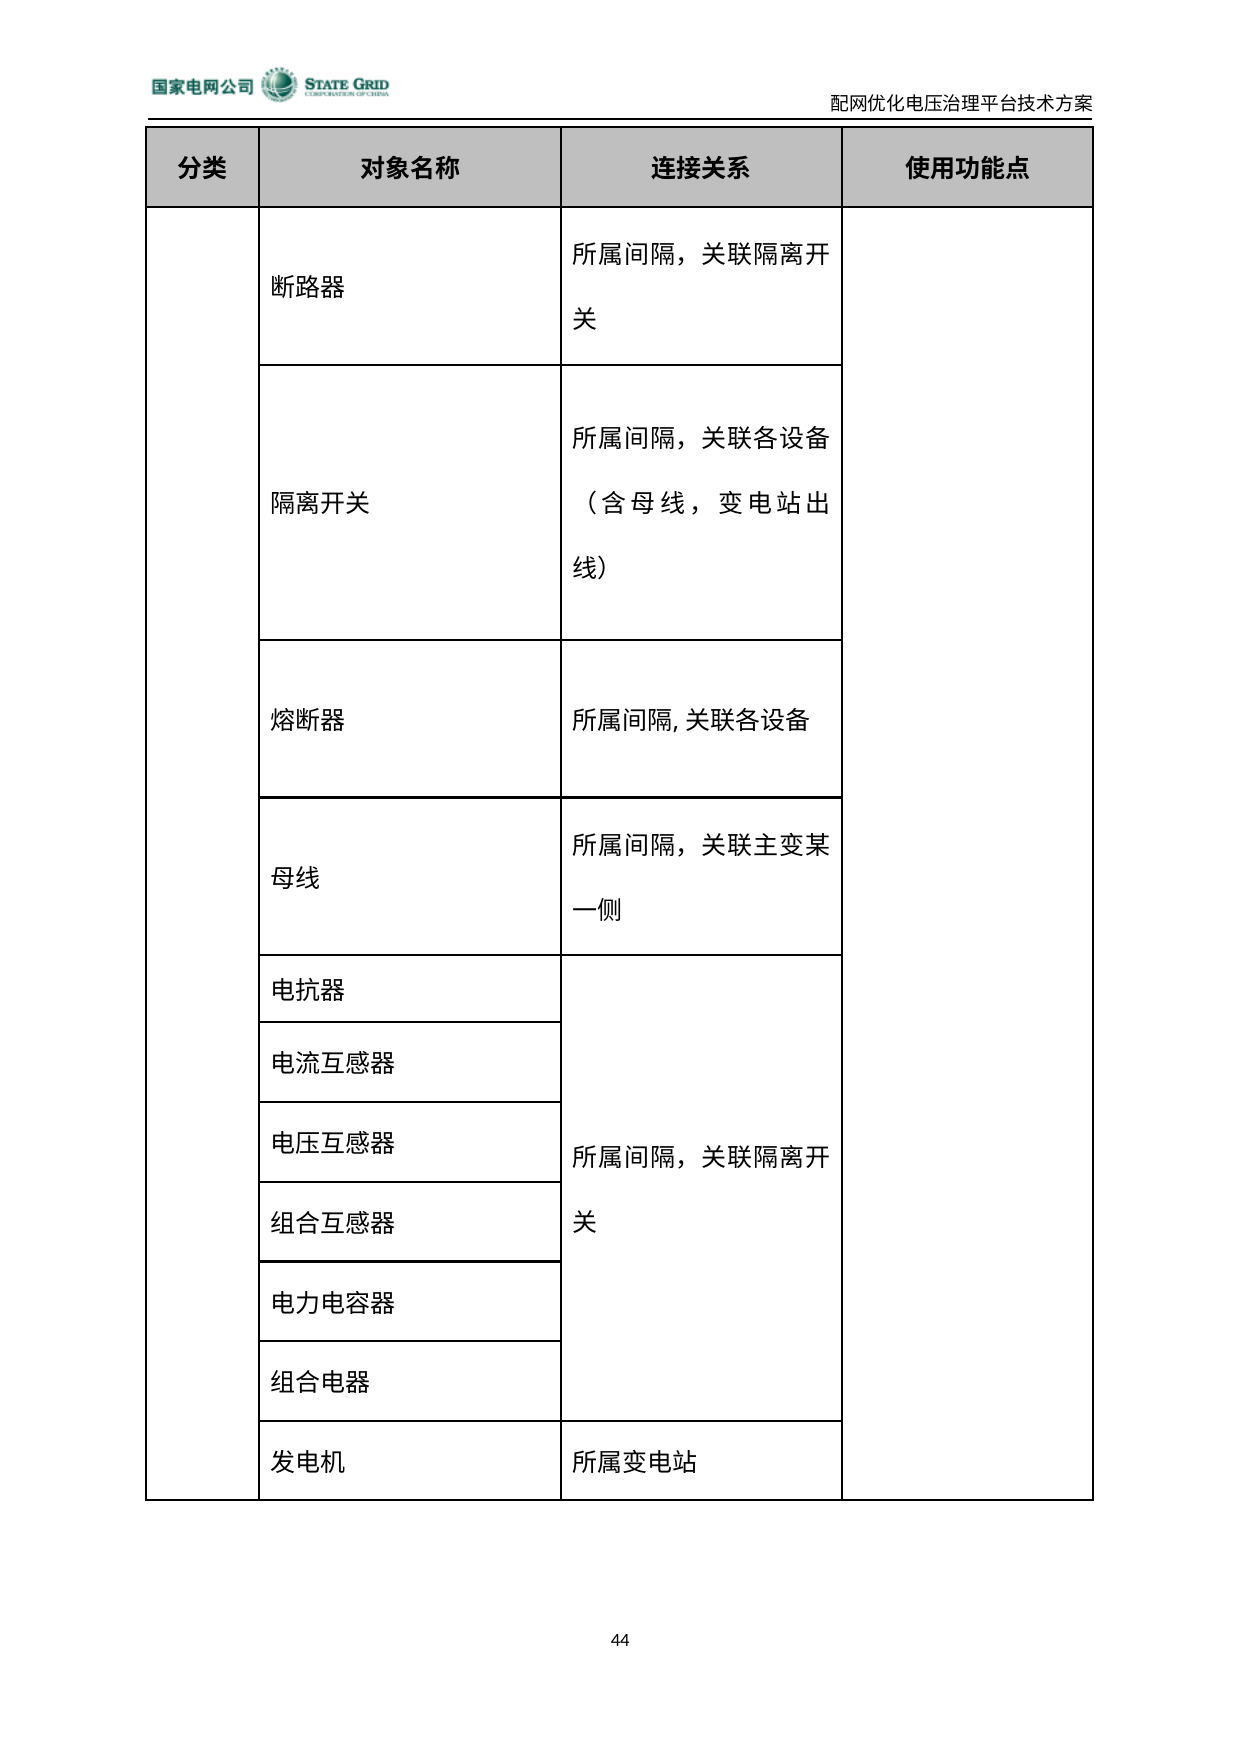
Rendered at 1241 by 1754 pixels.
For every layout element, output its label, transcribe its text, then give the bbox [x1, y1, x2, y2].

table_header 对象名称 [260, 128, 560, 206]
table_cell 电力电容器 [260, 1263, 560, 1340]
table_cell 所属间隔，关联隔离开关 [562, 208, 841, 363]
table_cell 电抗器 [260, 956, 560, 1021]
table_cell 所属间隔，关联隔离开关 [562, 956, 841, 1420]
table_cell 熔断器 [260, 641, 560, 796]
table_cell 发电机 [260, 1422, 560, 1499]
table_cell 组合互感器 [260, 1183, 560, 1260]
table_cell 所属间隔，关联各设备（含母线，变电站出线） [562, 366, 841, 638]
table_cell 电流互感器 [260, 1023, 560, 1101]
table_header 使用功能点 [843, 128, 1092, 206]
table_header 分类 [147, 128, 258, 206]
table_cell 所属间隔, 关联各设备 [562, 641, 841, 796]
table_cell 隔离开关 [260, 366, 560, 638]
table_cell 所属变电站 [562, 1422, 841, 1499]
table_cell 组合电器 [260, 1342, 560, 1420]
table_header 连接关系 [562, 128, 841, 206]
table_cell 断路器 [260, 208, 560, 363]
table_cell 所属间隔，关联主变某一侧 [562, 799, 841, 954]
table_cell 电压互感器 [260, 1103, 560, 1181]
table_cell 母线 [260, 799, 560, 954]
